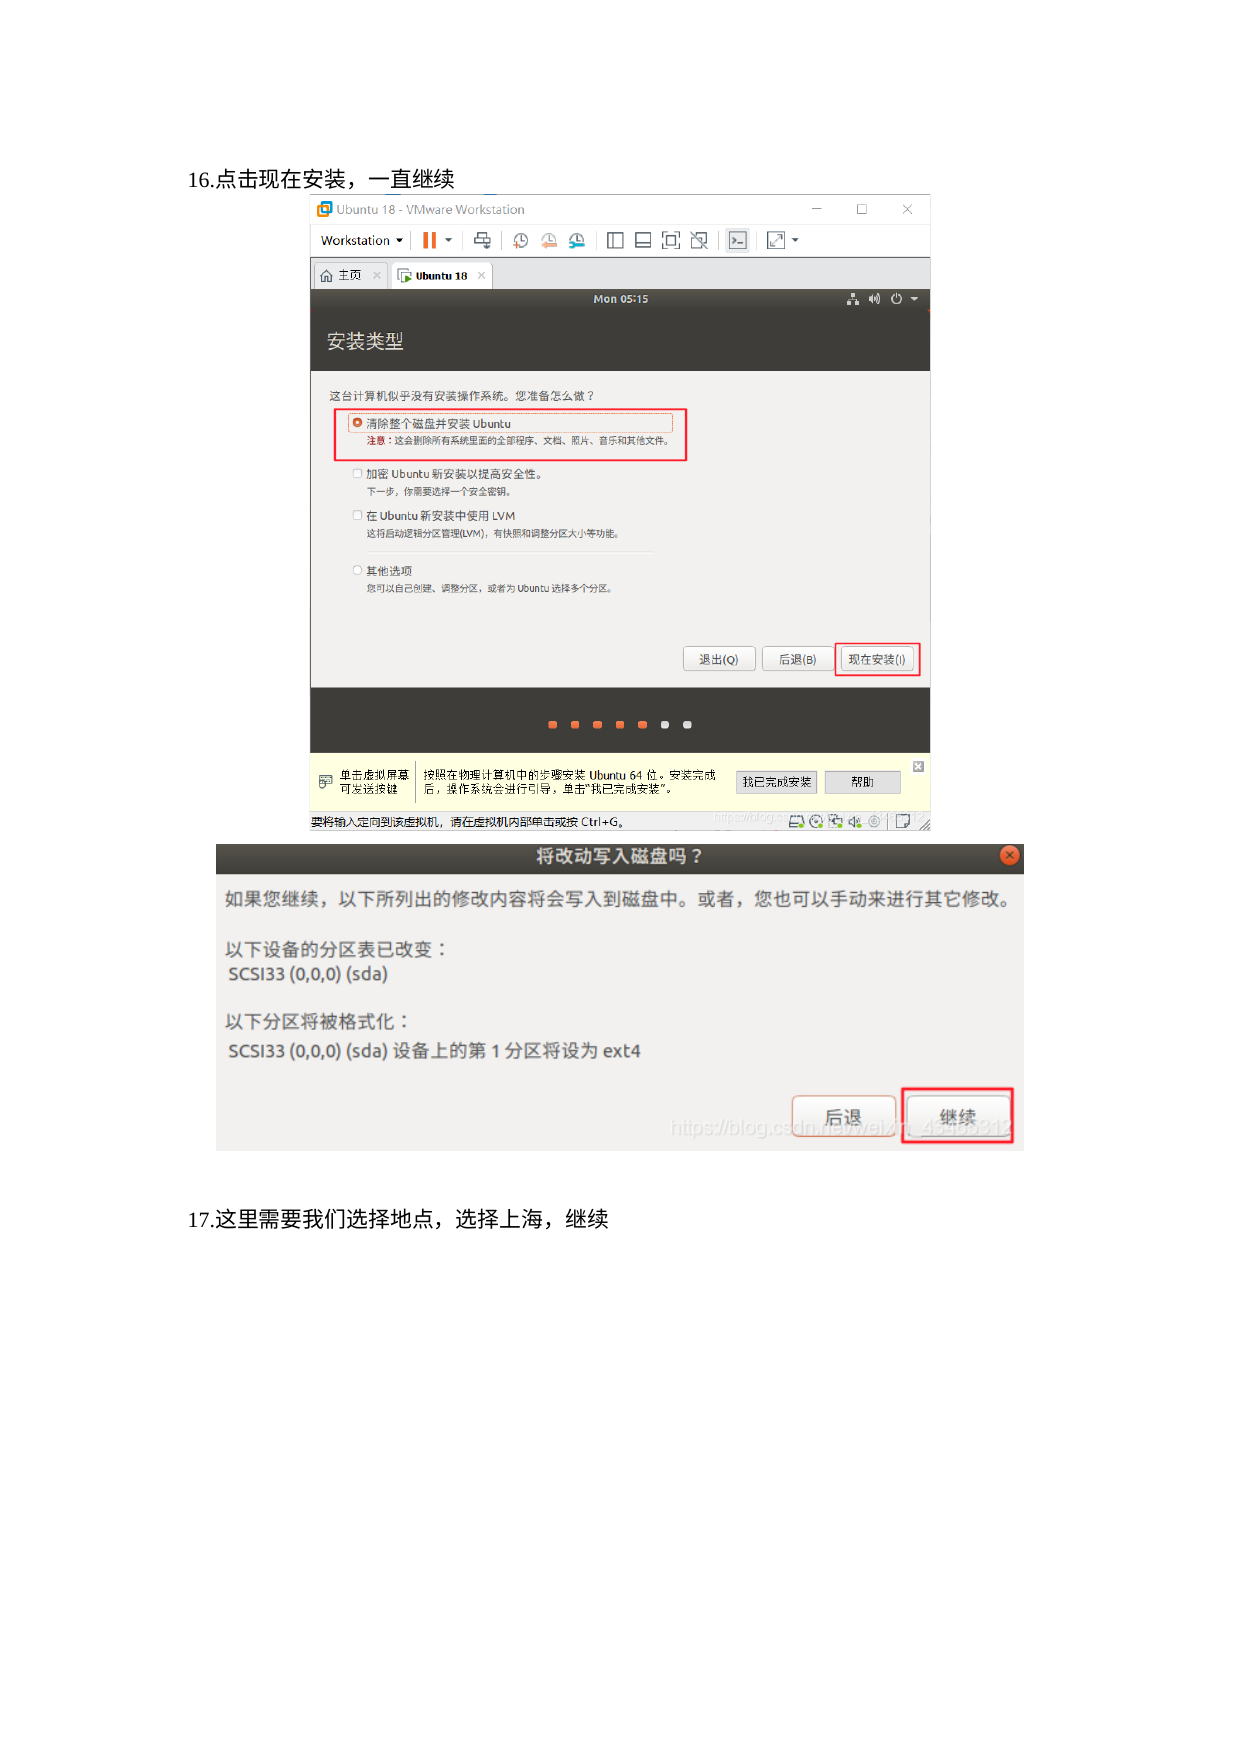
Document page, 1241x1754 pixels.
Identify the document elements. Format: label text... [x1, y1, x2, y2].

picture [309, 194, 931, 831]
text 16.点击现在安装，一直继续 [187, 162, 1053, 194]
text 17.这里需要我们选择地点，选择上海，继续 [187, 1202, 1053, 1234]
picture [216, 844, 1024, 1151]
